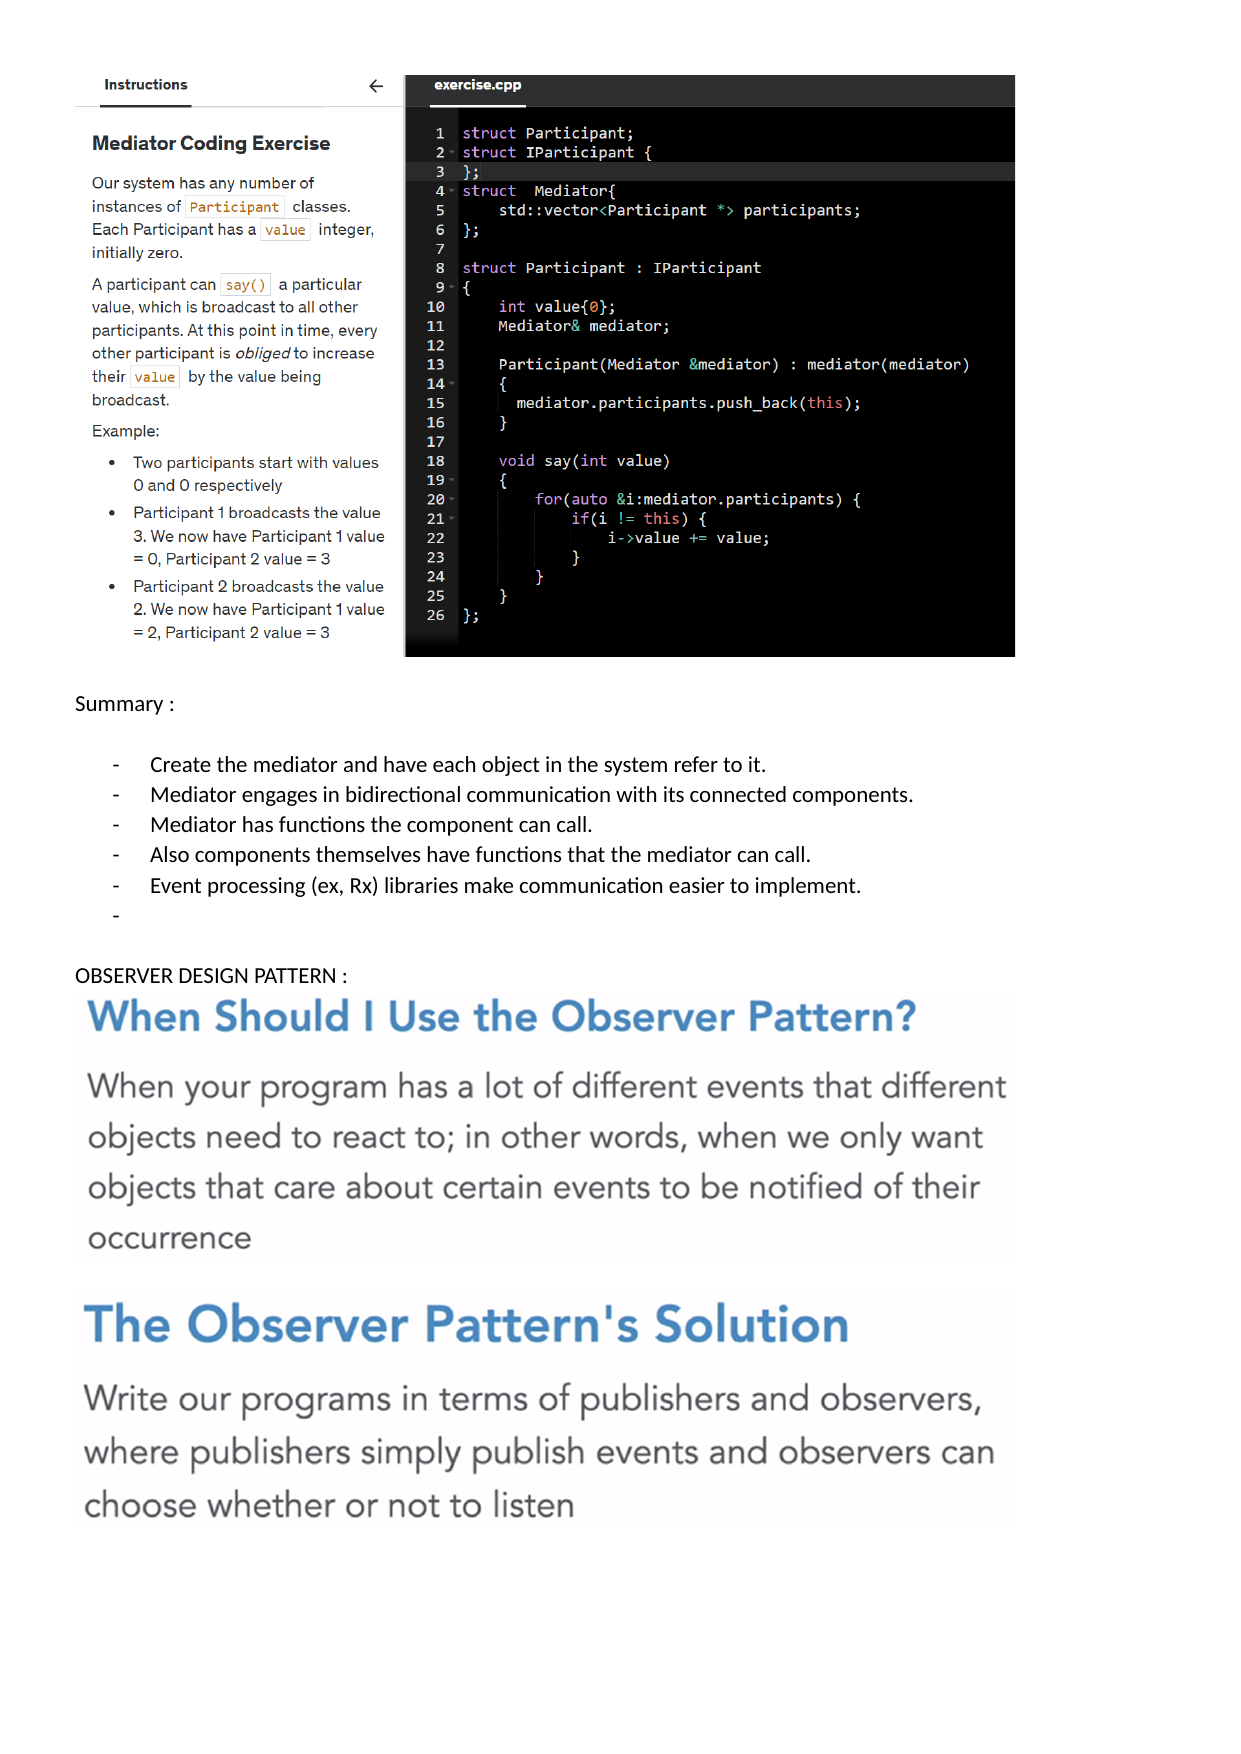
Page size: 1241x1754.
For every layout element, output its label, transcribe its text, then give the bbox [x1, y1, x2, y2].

list Mediator has functions the component can call. [112, 810, 1165, 838]
list Also components themselves have functions that the mediator can call. [112, 841, 1165, 868]
picture [75, 991, 1016, 1261]
list Event processing (ex, Rx) libraries make communication easier to implement. [112, 871, 1165, 899]
text - Create the mediator and have each object in the system refer to it. [112, 720, 1165, 778]
picture [75, 1292, 1016, 1527]
picture [75, 75, 1016, 657]
text Summary : [75, 689, 1165, 717]
list Mediator engages in bidirectional communication with its connected components. [112, 780, 1165, 808]
